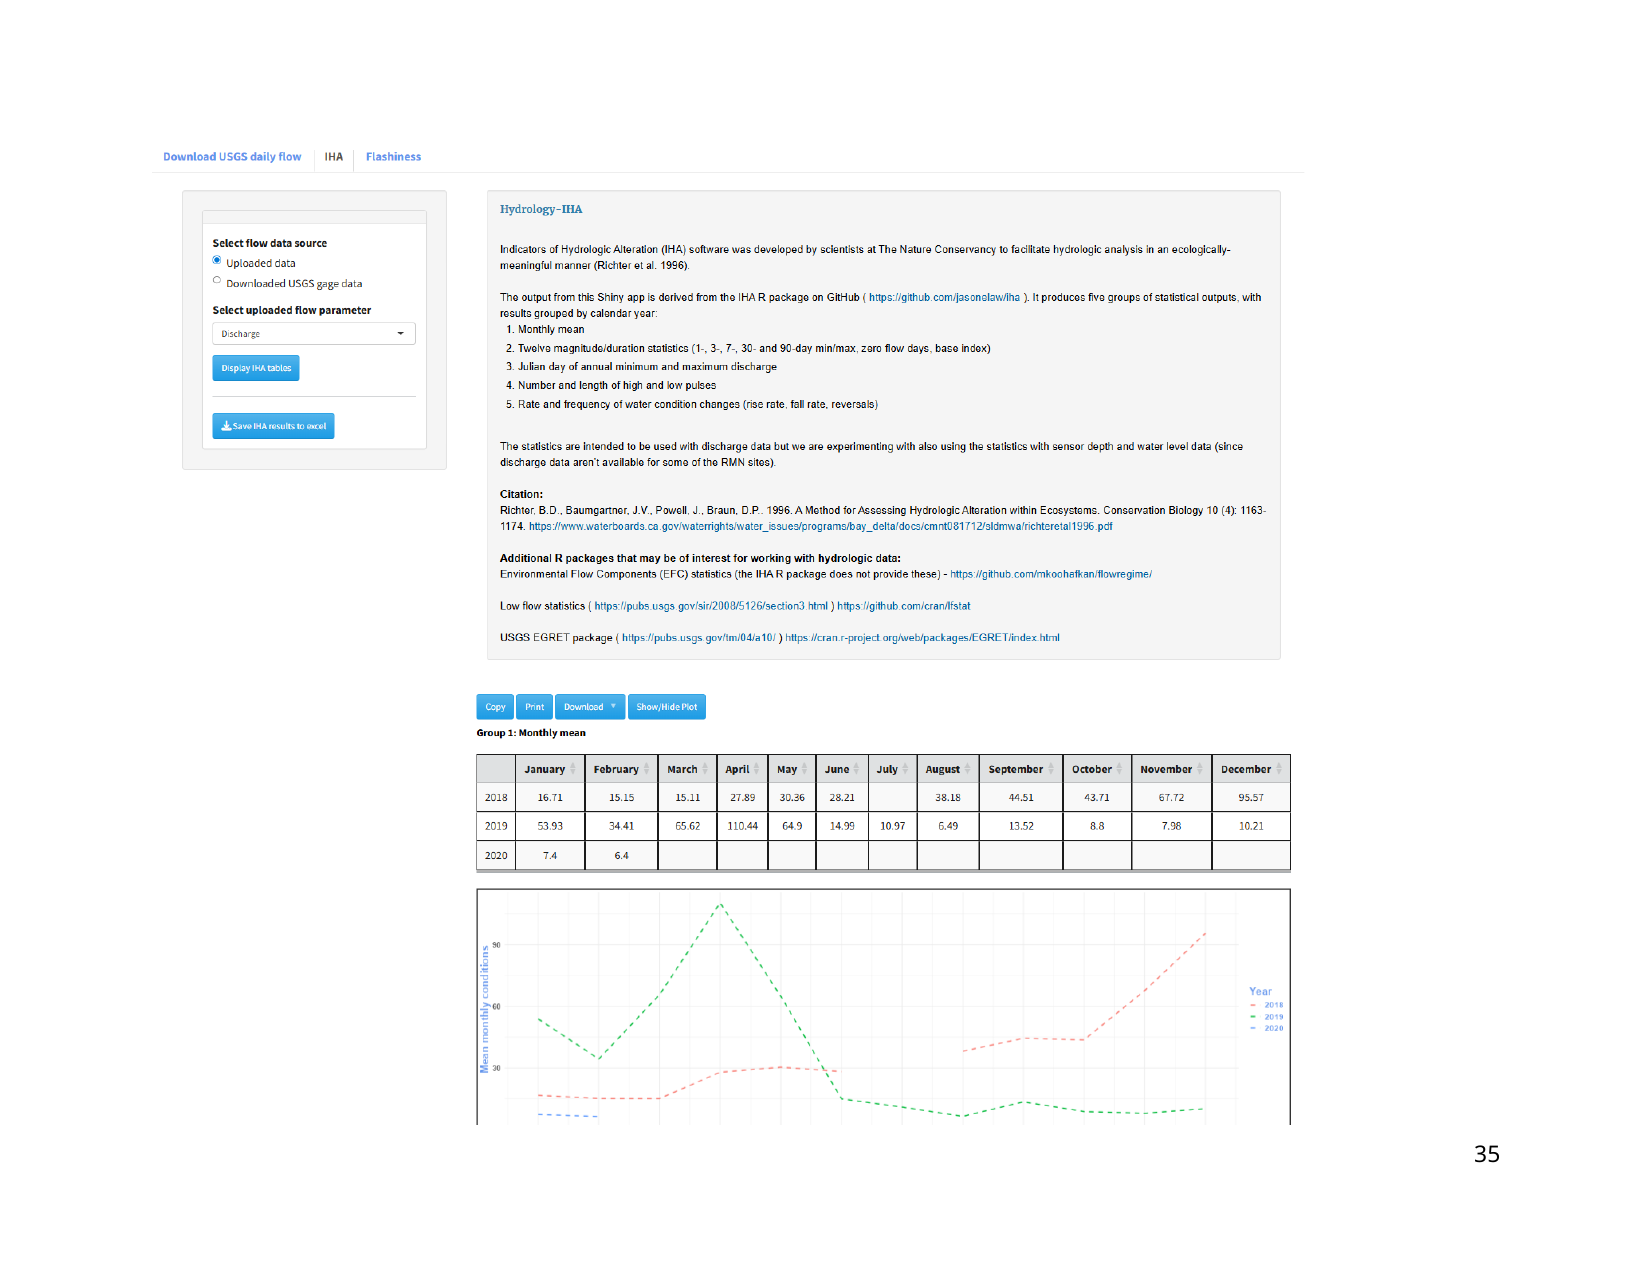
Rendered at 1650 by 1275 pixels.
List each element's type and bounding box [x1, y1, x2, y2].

picture [150, 150, 1305, 1125]
